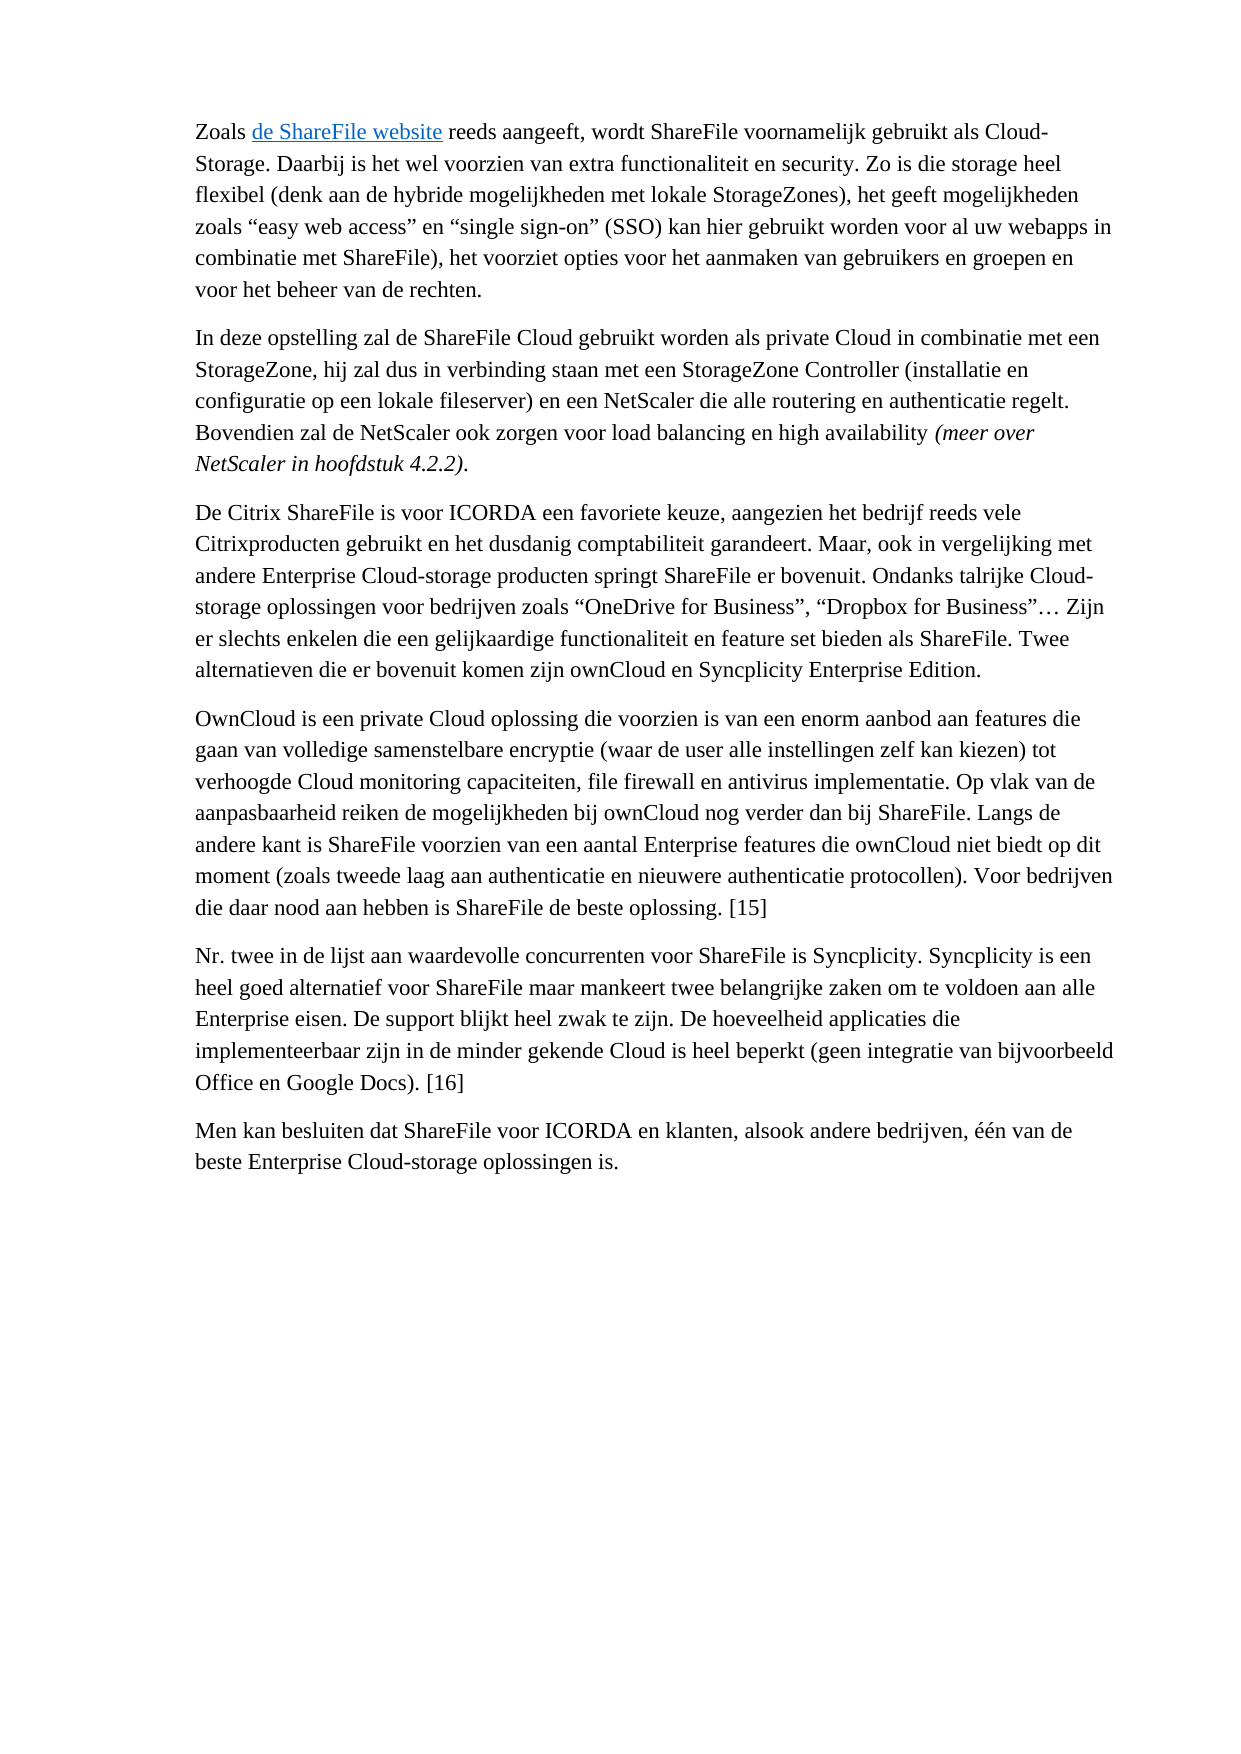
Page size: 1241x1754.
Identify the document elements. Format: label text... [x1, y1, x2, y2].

text Zoals de ShareFile website reeds aangeeft, wordt ShareFile voornamelijk gebruikt als Cloud-Storage. Daarbij is het wel voorzien van extra functionaliteit en security. Zo is die storage heel flexibel (denk aan de hybride mogelijkheden met lokale StorageZones), het geeft mogelijkheden zoals “easy web access” en “single sign-on” (SSO) kan hier gebruikt worden voor al uw webapps in combinatie met ShareFile), het voorziet opties voor het aanmaken van gebruikers en groepen en voor het beheer van de rechten. [195, 118, 1122, 302]
text De Citrix ShareFile is voor ICORDA een favoriete keuze, aangezien het bedrijf reeds vele Citrixproducten gebruikt en het dusdanig comptabiliteit garandeert. Maar, ook in vergelijking met andere Enterprise Cloud-storage producten springt ShareFile er bovenuit. Ondanks talrijke Cloud-storage oplossingen voor bedrijven zoals “OneDrive for Business”, “Dropbox for Business”… Zijn er slechts enkelen die een gelijkaardige functionaliteit en feature set bieden als ShareFile. Twee alternatieven die er bovenuit komen zijn ownCloud en Syncplicity Enterprise Edition. [195, 499, 1122, 683]
text In deze opstelling zal de ShareFile Cloud gebruikt worden als private Cloud in combinatie met een StorageZone, hij zal dus in verbinding staan met een StorageZone Controller (installatie en configuratie op een lokale fileserver) en een NetScaler die alle routering en authenticatie regelt. Bovendien zal de NetScaler ook zorgen voor load balancing en high availability (meer over NetScaler in hoofdstuk 4.2.2). [195, 324, 1122, 477]
text OwnCloud is een private Cloud oplossing die voorzien is van een enorm aanbod aan features die gaan van volledige samenstelbare encryptie (waar de user alle instellingen zelf kan kiezen) tot verhoogde Cloud monitoring capaciteiten, file firewall en antivirus implementatie. Op vlak van de aanpasbaarheid reiken de mogelijkheden bij ownCloud nog verder dan bij ShareFile. Langs de andere kant is ShareFile voorzien van een aantal Enterprise features die ownCloud niet biedt op dit moment (zoals tweede laag aan authenticatie en nieuwere authenticatie protocollen). Voor bedrijven die daar nood aan hebben is ShareFile de beste oplossing. [195, 705, 1122, 920]
text Men kan besluiten dat ShareFile voor ICORDA en klanten, alsook andere bedrijven, één van de beste Enterprise Cloud-storage oplossingen is. [195, 1117, 1122, 1175]
text Nr. twee in de lijst aan waardevolle concurrenten voor ShareFile is Syncplicity. Syncplicity is een heel goed alternatief voor ShareFile maar mankeert twee belangrijke zaken om te voldoen aan alle Enterprise eisen. De support blijkt heel zwak te zijn. De hoeveelheid applicaties die implementeerbaar zijn in de minder gekende Cloud is heel beperkt (geen integratie van bijvoorbeeld Office en Google Docs). [195, 942, 1122, 1095]
